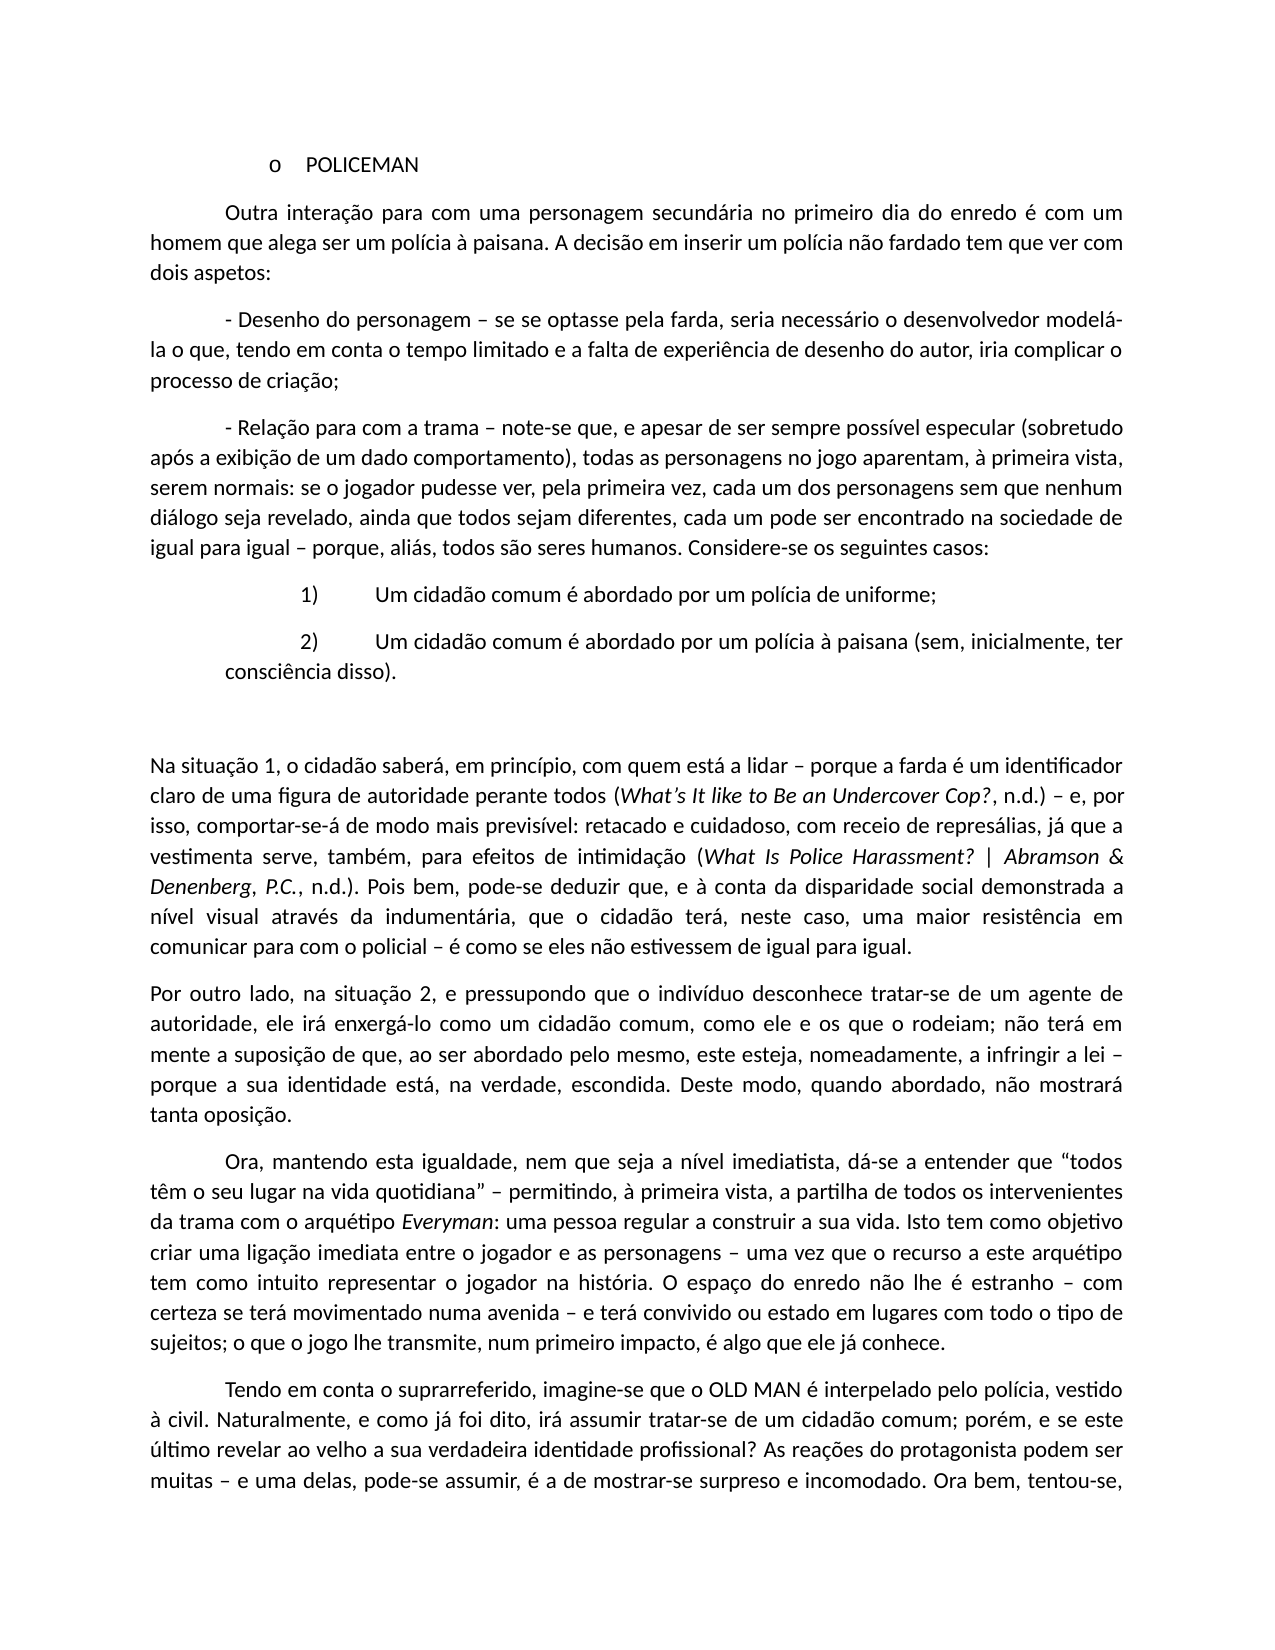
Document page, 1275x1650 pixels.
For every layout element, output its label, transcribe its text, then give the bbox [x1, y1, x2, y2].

text - Desenho do personagem – se se optasse pela farda, seria necessário o desenvolvedor modelá-la o que, tendo em conta o tempo limitado e a falta de experiência de desenho do autor, iria complicar o processo de criação; [150, 305, 1125, 394]
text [150, 1375, 1125, 1494]
text Na situação 1, o cidadão saberá, em princípio, com quem está a lidar – porque a farda é um identificador claro de uma figura de autoridade perante todos – e, por isso, comportar-se-á de modo mais previsível: retacado e cuidadoso, com receio de represálias, já que a vestimenta serve, também, para efeitos de intimidação . Pois bem, pode-se deduzir que, e à conta da disparidade social demonstrada a nível visual através da indumentária, que o cidadão terá, neste caso, uma maior resistência em comunicar para com o policial – é como se eles não estivessem de igual para igual. [150, 751, 1125, 961]
text - Relação para com a trama – note-se que, e apesar de ser sempre possível especular (sobretudo após a exibição de um dado comportamento), todas as personagens no jogo aparentam, à primeira vista, serem normais: se o jogador pudesse ver, pela primeira vez, cada um dos personagens sem que nenhum diálogo seja revelado, ainda que todos sejam diferentes, cada um pode ser encontrado na sociedade de igual para igual – porque, aliás, todos são seres humanos. Considere-se os seguintes casos: [150, 413, 1125, 562]
text Ora, mantendo esta igualdade, nem que seja a nível imediatista, dá-se a entender que “todos têm o seu lugar na vida quotidiana” – permitindo, à primeira vista, a partilha de todos os intervenientes da trama com o arquétipo Everyman: uma pessoa regular a construir a sua vida. Isto tem como objetivo criar uma ligação imediata entre o jogador e as personagens – uma vez que o recurso a este arquétipo tem como intuito representar o jogador na história. O espaço do enredo não lhe é estranho – com certeza se terá movimentado numa avenida – e terá convivido ou estado em lugares com todo o tipo de sujeitos; o que o jogo lhe transmite, num primeiro impacto, é algo que ele já conhece. [150, 1147, 1125, 1356]
list POLICEMAN [268, 150, 1125, 179]
text 2) Um cidadão comum é abordado por um polícia à paisana (sem, inicialmente, ter consciência disso). [225, 627, 1125, 686]
text 1) Um cidadão comum é abordado por um polícia de uniforme; [225, 580, 1125, 608]
text Outra interação para com uma personagem secundária no primeiro dia do enredo é com um homem que alega ser um polícia à paisana. A decisão em inserir um polícia não fardado tem que ver com dois aspetos: [150, 198, 1125, 287]
text Por outro lado, na situação 2, e pressupondo que o indivíduo desconhece tratar-se de um agente de autoridade, ele irá enxergá-lo como um cidadão comum, como ele e os que o rodeiam; não terá em mente a suposição de que, ao ser abordado pelo mesmo, este esteja, nomeadamente, a infringir a lei – porque a sua identidade está, na verdade, escondida. Deste modo, quando abordado, não mostrará tanta oposição. [150, 979, 1125, 1128]
